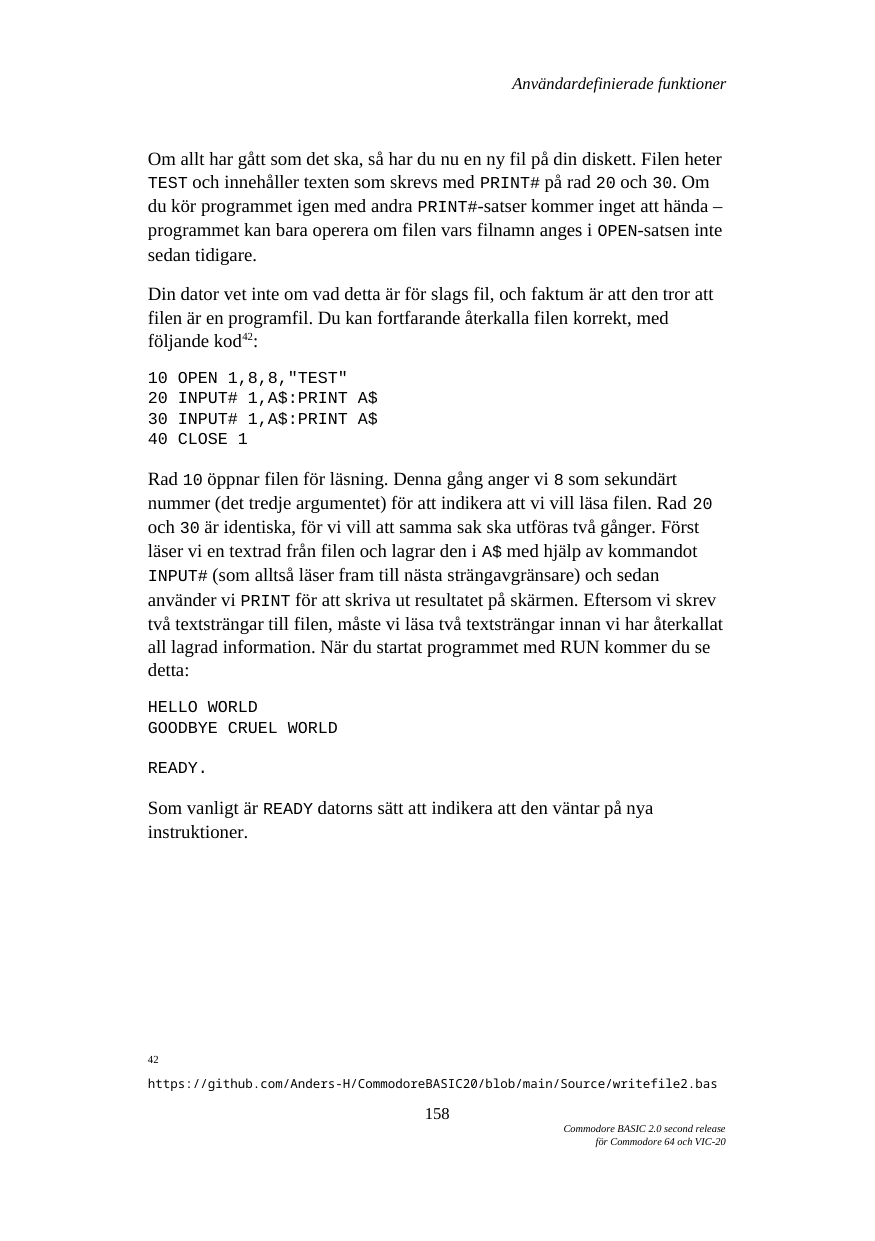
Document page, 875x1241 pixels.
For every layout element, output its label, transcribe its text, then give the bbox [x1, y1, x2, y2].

text Om allt har gått som det ska, så har du nu en ny fil på din diskett. Filen heter TEST och innehåller texten som skrevs med PRINT# på rad 20 och 30. Om du kör programmet igen med andra PRINT#-satser kommer inget att hända – programmet kan bara operera om filen vars filnamn anges i OPEN-satsen inte sedan tidigare. [148, 148, 726, 265]
text 10 OPEN 1,8,8,"TEST" 20 INPUT# 1,A$:PRINT A$ 30 INPUT# 1,A$:PRINT A$ 40 CLOSE 1 [148, 370, 726, 449]
text Som vanligt är READY datorns sätt att indikera att den väntar på nya instruktioner. [148, 797, 726, 843]
text HELLO WORLD GOODBYE CRUEL WORLD READY. [148, 699, 726, 779]
text Rad 10 öppnar filen för läsning. Denna gång anger vi 8 som sekundärt nummer (det tredje argumentet) för att indikera att vi vill läsa filen. Rad 20 och 30 är identiska, för vi vill att samma sak ska utföras två gånger. Först läser vi en textrad från filen och lagrar den i A$ med hjälp av kommandot INPUT# (som alltså läser fram till nästa strängavgränsare) och sedan använder vi PRINT för att skriva ut resultatet på skärmen. Eftersom vi skrev två textsträngar till filen, måste vi läsa två textsträngar innan vi har återkallat all lagrad information. När du startat programmet med RUN kommer du se detta: [148, 468, 726, 681]
text Din dator vet inte om vad detta är för slags fil, och faktum är att den tror att filen är en programfil. Du kan fortfarande återkalla filen korrekt, med följande kod: [148, 283, 726, 351]
